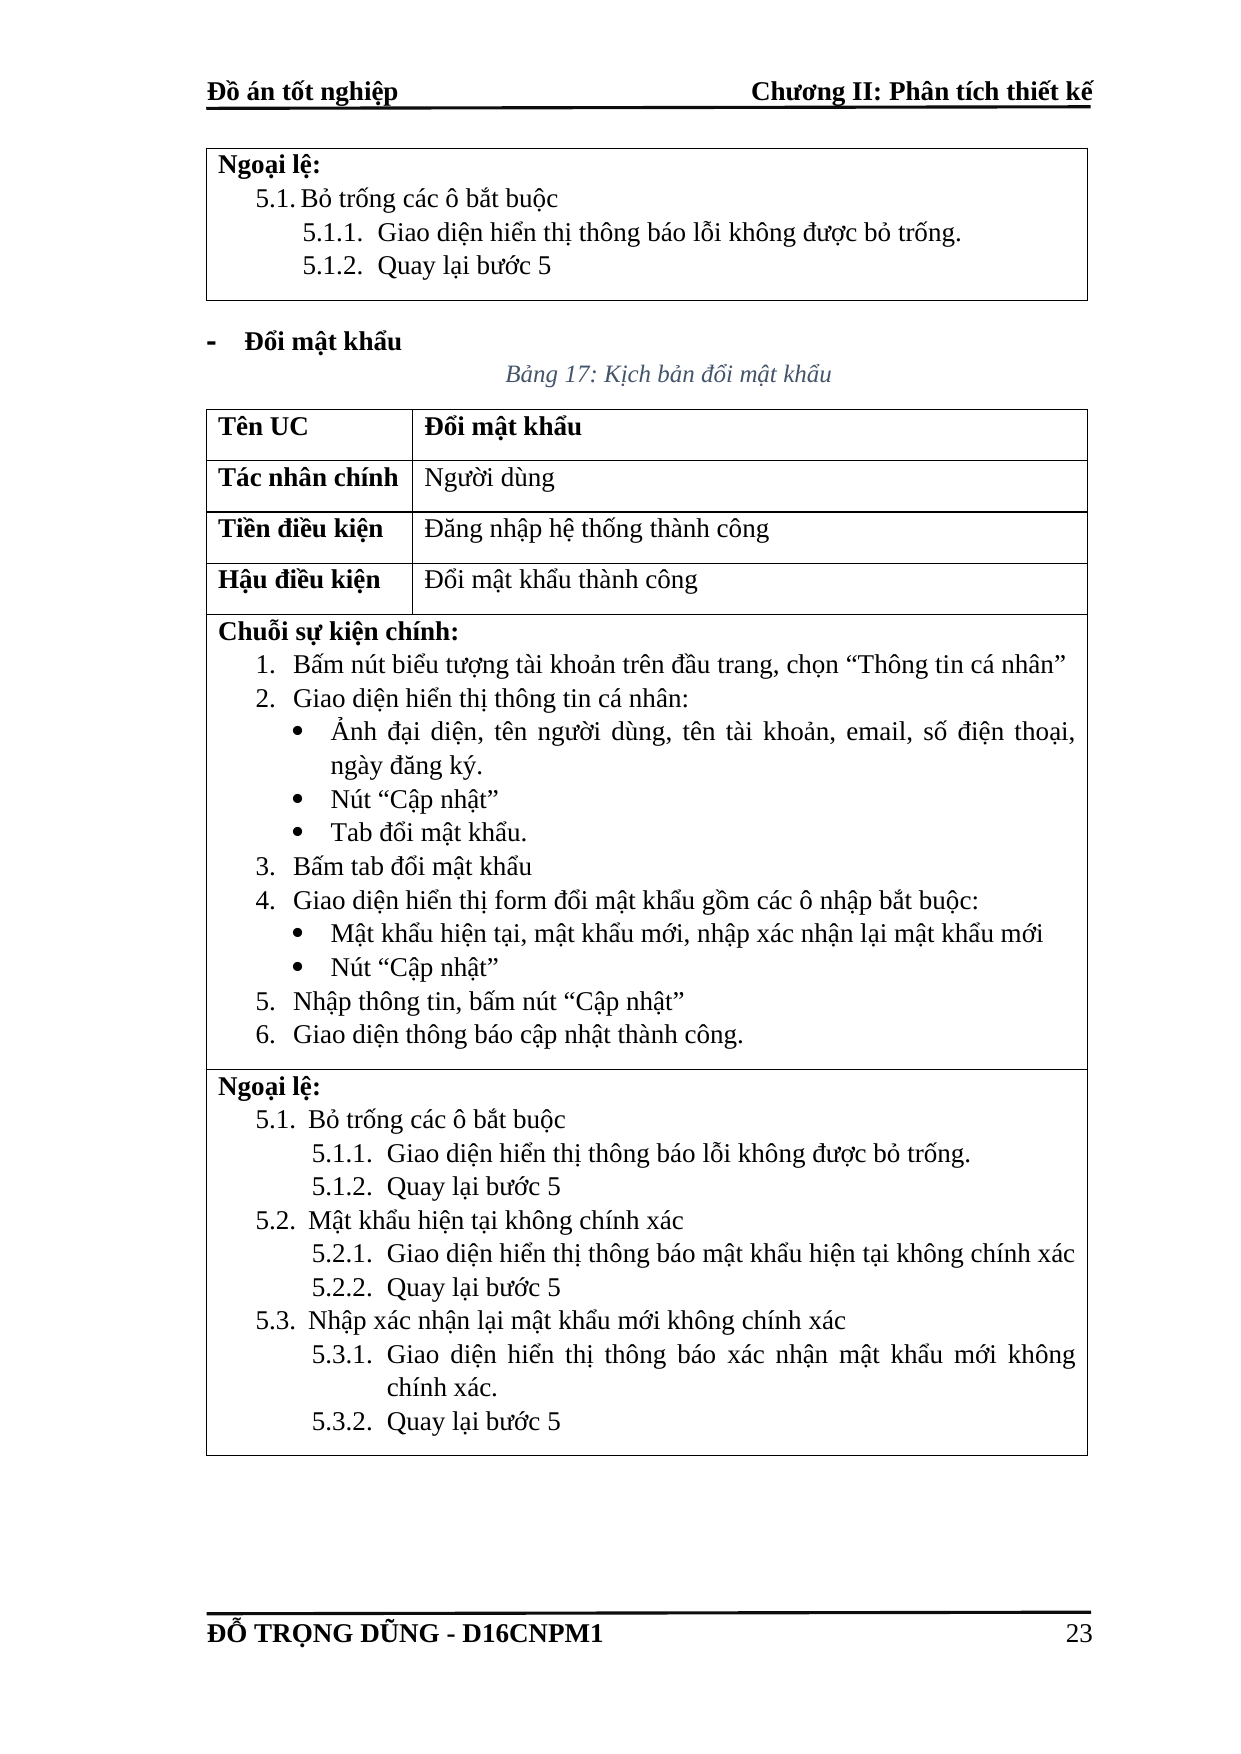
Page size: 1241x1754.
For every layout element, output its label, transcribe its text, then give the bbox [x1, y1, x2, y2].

table_cell Đăng nhập hệ thống thành công [413, 513, 1087, 563]
table_cell Hậu điều kiện [207, 564, 412, 614]
table_cell Tác nhân chính [207, 461, 412, 511]
table_cell Ngoại lệ: Bỏ trống các ô bắt buộc Giao diện hiển thị thông báo lỗi không được bỏ trống. Quay lại bước 5 Mật khẩu hiện tại không chính xác Giao diện hiển thị thông báo mật khẩu hiện tại không chính xác Quay lại bước 5 Nhập xác nhận lại mật khẩu mới không chính xác Giao diện hiển thị thông báo xác nhận mật khẩu mới không chính xác. Quay lại bước 5 [207, 1070, 1087, 1455]
table_cell Tiền điều kiện [207, 513, 412, 563]
table_header Đổi mật khẩu [413, 410, 1087, 460]
table_header Tên UC [207, 410, 412, 460]
table_cell Người dùng [413, 461, 1087, 511]
table_cell Chuỗi sự kiện chính: Bấm nút biểu tượng tài khoản trên đầu trang, chọn “Thông tin cá nhân” Giao diện hiển thị thông tin cá nhân: Ảnh đại diện, tên người dùng, tên tài khoản, email, số điện thoại, ngày đăng ký. Nút “Cập nhật” Tab đổi mật khẩu. Bấm tab đổi mật khẩu Giao diện hiển thị form đổi mật khẩu gồm các ô nhập bắt buộc: Mật khẩu hiện tại, mật khẩu mới, nhập xác nhận lại mật khẩu mới Nút “Cập nhật” Nhập thông tin, bấm nút “Cập nhật” Giao diện thông báo cập nhật thành công. [207, 615, 1087, 1068]
table_cell Đổi mật khẩu thành công [413, 564, 1087, 614]
list Đổi mật khẩu [207, 326, 1093, 357]
table_cell Ngoại lệ: Bỏ trống các ô bắt buộc Giao diện hiển thị thông báo lỗi không được bỏ trống. Quay lại bước 5 [207, 149, 1087, 299]
text Bảng 18: Kịch bản đổi mật khẩu [244, 359, 1093, 388]
